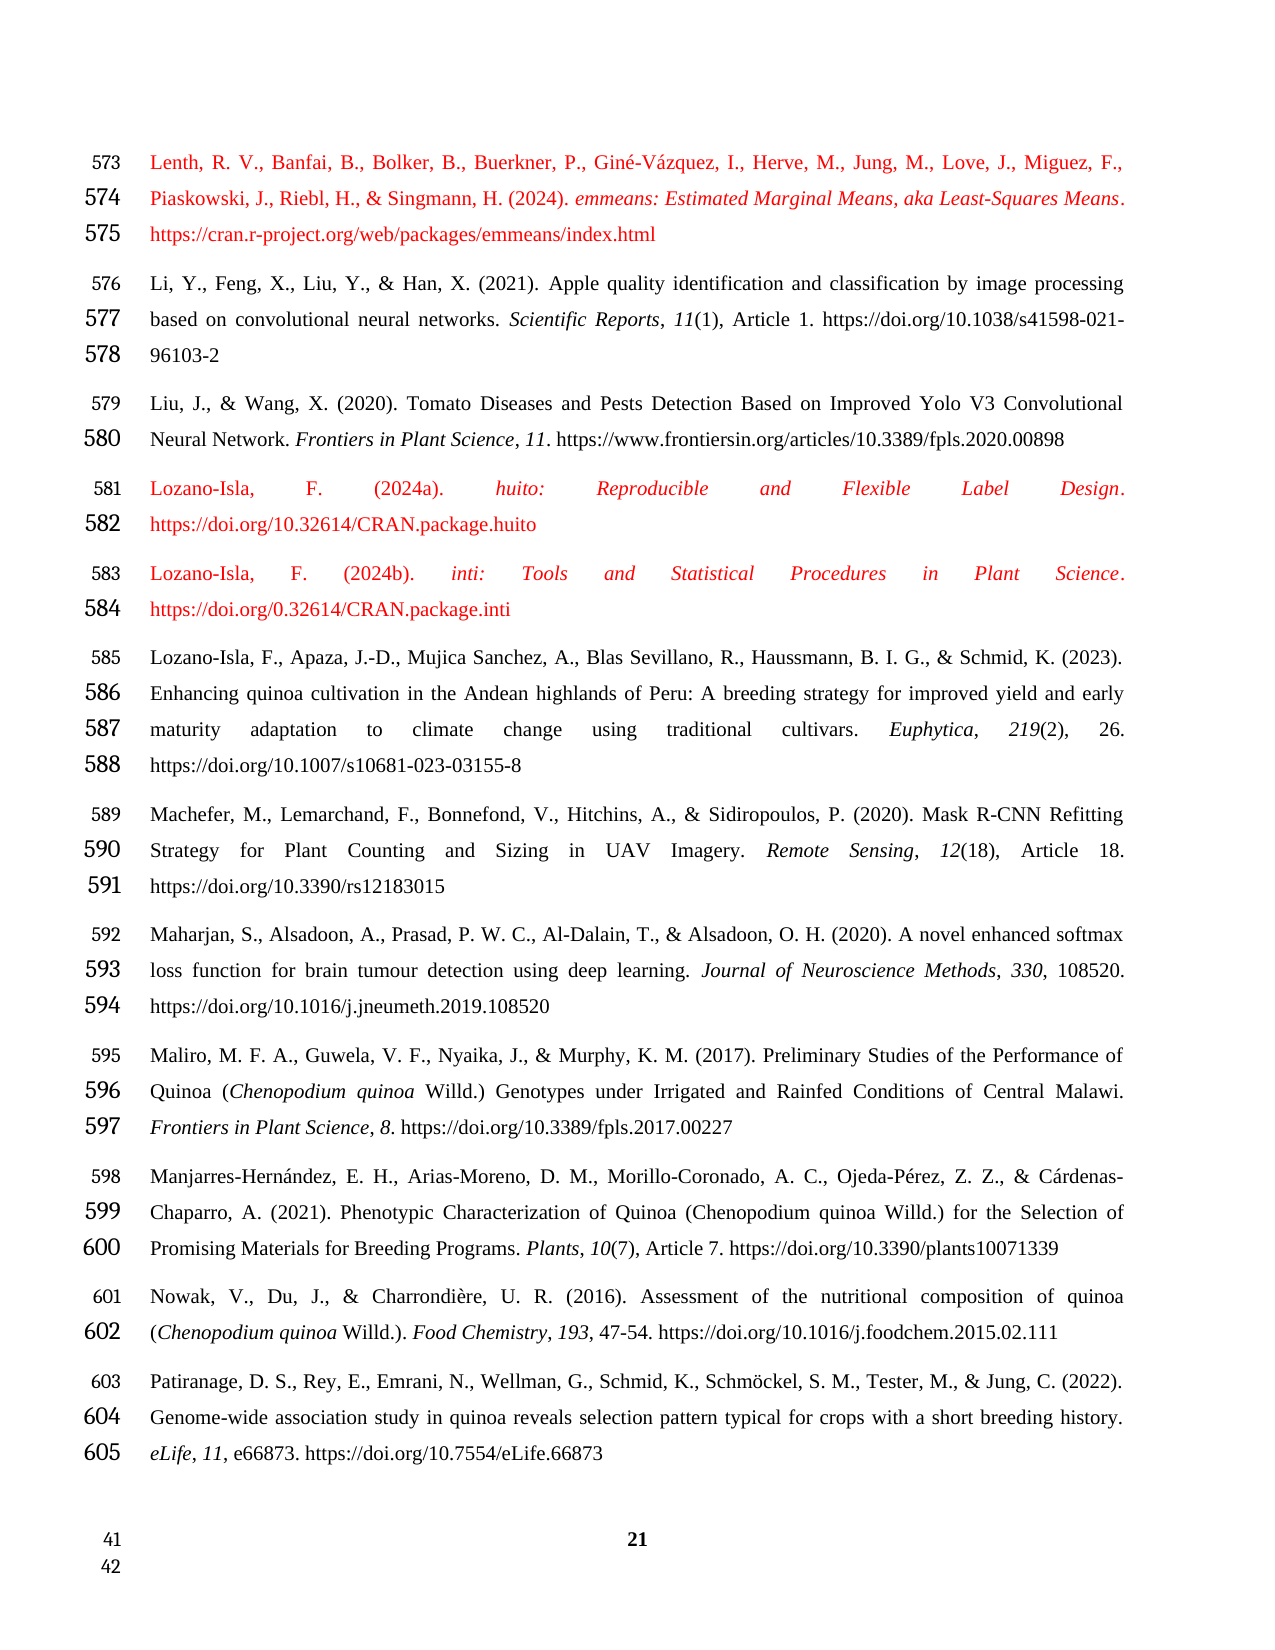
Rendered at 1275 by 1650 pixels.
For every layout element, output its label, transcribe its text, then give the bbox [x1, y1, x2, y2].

text Lozano-Isla, F. (2024a). huito: Reproducible and Flexible Label Design. https://doi.org/10.32614/CRAN.package.huito [150, 476, 1125, 536]
text Lozano-Isla, F. (2024b). inti: Tools and Statistical Procedures in Plant Science. https://doi.org/0.32614/CRAN.package.inti [150, 560, 1125, 621]
text Manjarres-Hernández, E. H., Arias-Moreno, D. M., Morillo-Coronado, A. C., Ojeda-Pérez, Z. Z., & Cárdenas-Chaparro, A. (2021). Phenotypic Characterization of Quinoa (Chenopodium quinoa Willd.) for the Selection of Promising Materials for Breeding Programs. Plants, 10(7), Article 7. https://doi.org/10.3390/plants10071339 [150, 1163, 1125, 1260]
text Nowak, V., Du, J., & Charrondière, U. R. (2016). Assessment of the nutritional composition of quinoa (Chenopodium quinoa Willd.). Food Chemistry, 193, 47-54. https://doi.org/10.1016/j.foodchem.2015.02.111 [150, 1284, 1125, 1344]
text Machefer, M., Lemarchand, F., Bonnefond, V., Hitchins, A., & Sidiropoulos, P. (2020). Mask R-CNN Refitting Strategy for Plant Counting and Sizing in UAV Imagery. Remote Sensing, 12(18), Article 18. https://doi.org/10.3390/rs12183015 [150, 802, 1125, 898]
text Maharjan, S., Alsadoon, A., Prasad, P. W. C., Al-Dalain, T., & Alsadoon, O. H. (2020). A novel enhanced softmax loss function for brain tumour detection using deep learning. Journal of Neuroscience Methods, 330, 108520. https://doi.org/10.1016/j.jneumeth.2019.108520 [150, 922, 1125, 1018]
text Li, Y., Feng, X., Liu, Y., & Han, X. (2021). Apple quality identification and classification by image processing based on convolutional neural networks. Scientific Reports, 11(1), Article 1. https://doi.org/10.1038/s41598-021-96103-2 [150, 271, 1125, 367]
text Lozano-Isla, F., Apaza, J.-D., Mujica Sanchez, A., Blas Sevillano, R., Haussmann, B. I. G., & Schmid, K. (2023). Enhancing quinoa cultivation in the Andean highlands of Peru: A breeding strategy for improved yield and early maturity adaptation to climate change using traditional cultivars. Euphytica, 219(2), 26. https://doi.org/10.1007/s10681-023-03155-8 [150, 645, 1125, 777]
text Patiranage, D. S., Rey, E., Emrani, N., Wellman, G., Schmid, K., Schmöckel, S. M., Tester, M., & Jung, C. (2022). Genome-wide association study in quinoa reveals selection pattern typical for crops with a short breeding history. eLife, 11, e66873. https://doi.org/10.7554/eLife.66873 [150, 1369, 1125, 1465]
text Liu, J., & Wang, X. (2020). Tomato Diseases and Pests Detection Based on Improved Yolo V3 Convolutional Neural Network. Frontiers in Plant Science, 11. https://www.frontiersin.org/articles/10.3389/fpls.2020.00898 [150, 391, 1125, 451]
text Maliro, M. F. A., Guwela, V. F., Nyaika, J., & Murphy, K. M. (2017). Preliminary Studies of the Performance of Quinoa (Chenopodium quinoa Willd.) Genotypes under Irrigated and Rainfed Conditions of Central Malawi. Frontiers in Plant Science, 8. https://doi.org/10.3389/fpls.2017.00227 [150, 1043, 1125, 1139]
text Lenth, R. V., Banfai, B., Bolker, B., Buerkner, P., Giné-Vázquez, I., Herve, M., Jung, M., Love, J., Miguez, F., Piaskowski, J., Riebl, H., & Singmann, H. (2024). emmeans: Estimated Marginal Means, aka Least-Squares Means. https://cran.r-project.org/web/packages/emmeans/index.html [150, 150, 1125, 246]
